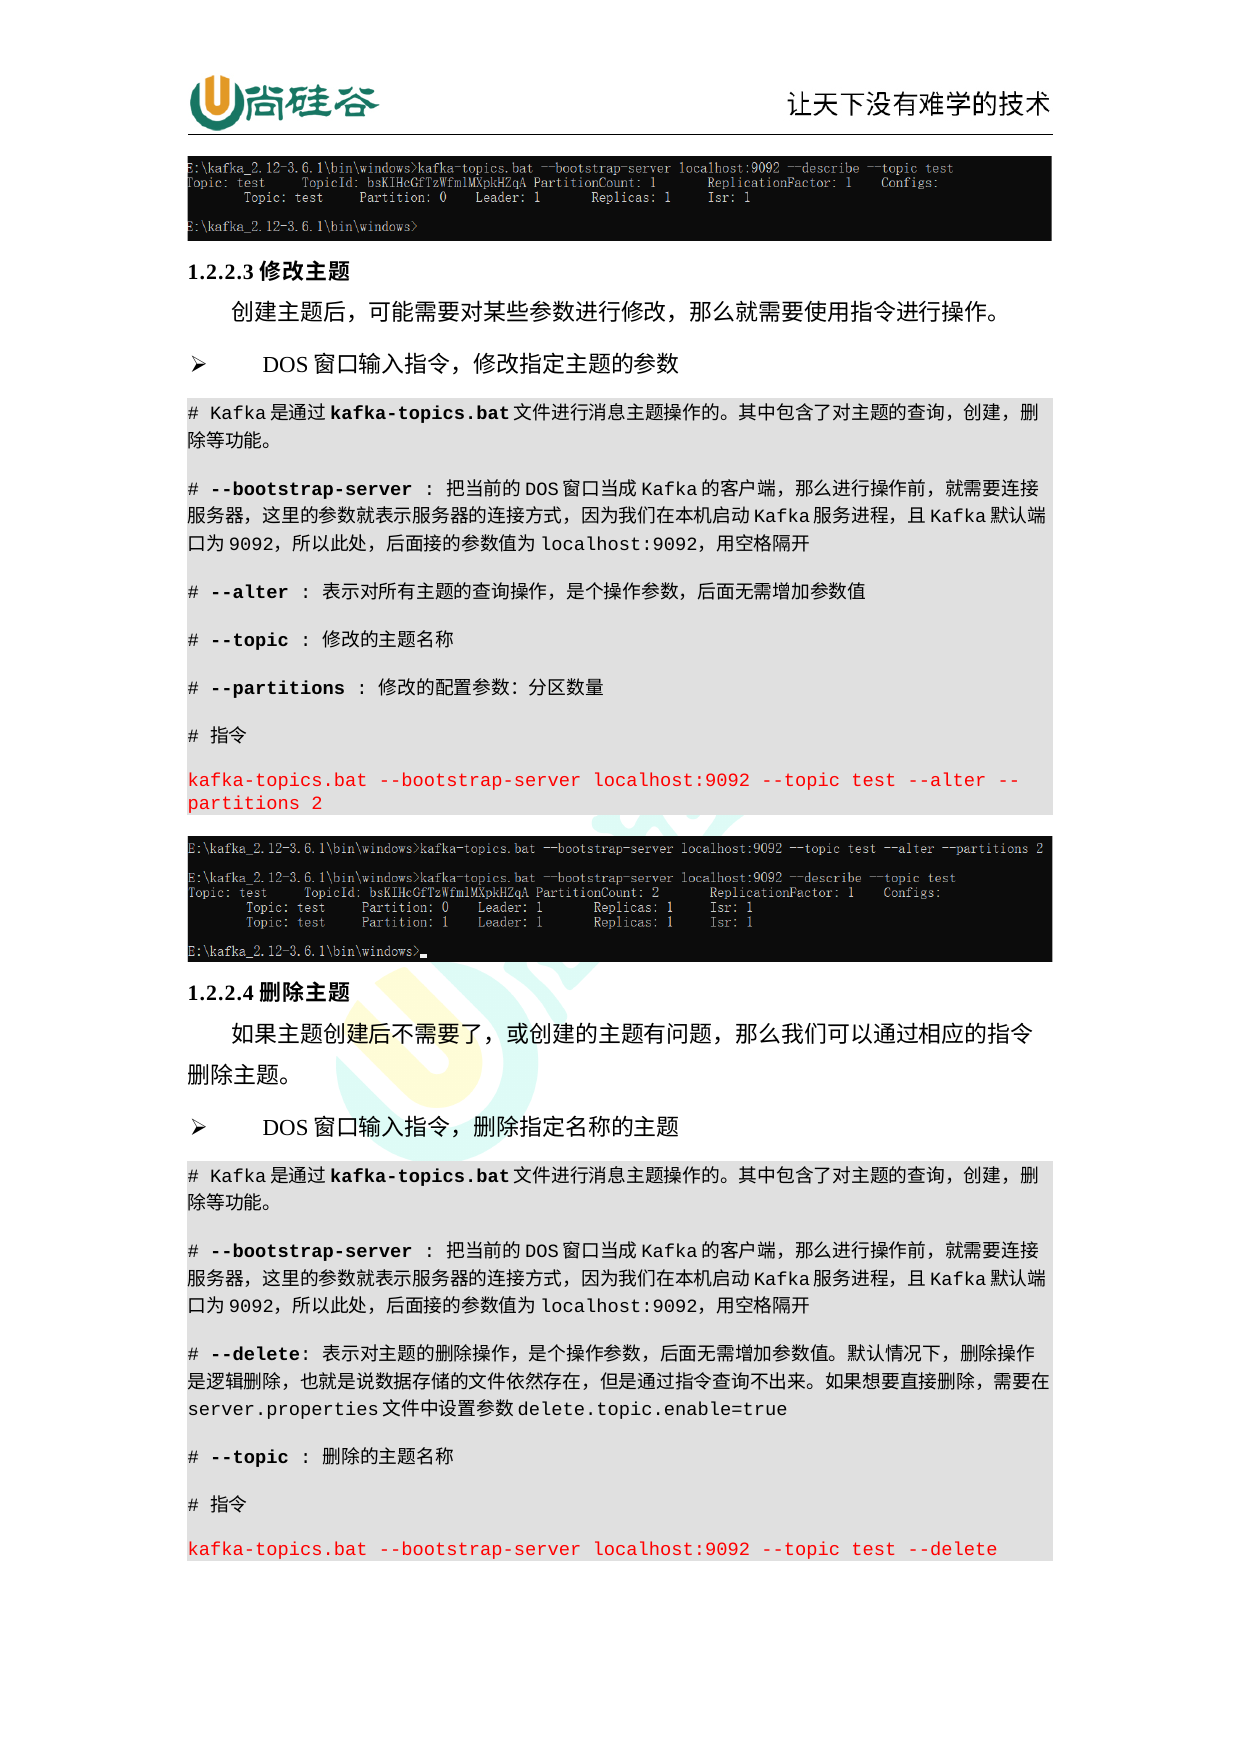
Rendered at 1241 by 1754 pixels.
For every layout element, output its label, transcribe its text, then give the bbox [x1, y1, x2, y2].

picture [187, 156, 1052, 241]
text # 指令 [187, 1490, 1053, 1517]
text # 指令 [187, 721, 1053, 748]
text # --delete: 表示对主题的删除操作，是个操作参数，后面无需增加参数值。默认情况下，删除操作是逻辑删除，也就是说数据存储的文件依然存在，但是通过指令查询不出来。如果想要直接删除，需要在server.properties文件中设置参数delete.topic.enable=true [187, 1339, 1053, 1421]
subtitle 1.2.2.4删除主题 [187, 967, 1053, 1009]
text # --topic : 删除的主题名称 [187, 1442, 1053, 1469]
text kafka-topics.bat --bootstrap-server localhost:9092 --topic test --alter --partitions 2 [187, 769, 1053, 815]
picture [187, 836, 1053, 962]
text # --bootstrap-server : 把当前的DOS窗口当成Kafka的客户端，那么进行操作前，就需要连接服务器，这里的参数就表示服务器的连接方式，因为我们在本机启动Kafka服务进程，且Kafka默认端口为9092，所以此处，后面接的参数值为localhost:9092，用空格隔开 [187, 473, 1053, 556]
text # Kafka是通过kafka-topics.bat文件进行消息主题操作的。其中包含了对主题的查询，创建，删除等功能。 [187, 398, 1053, 453]
list DOS窗口输入指令，删除指定名称的主题 [144, 1109, 1053, 1142]
text # --partitions : 修改的配置参数：分区数量 [187, 673, 1053, 700]
subtitle 1.2.2.3修改主题 [187, 246, 1053, 288]
text # --alter : 表示对所有主题的查询操作，是个操作参数，后面无需增加参数值 [187, 576, 1053, 604]
list 创建主题后，可能需要对某些参数进行修改，那么就需要使用指令进行操作。 [187, 294, 1053, 327]
text # Kafka是通过kafka-topics.bat文件进行消息主题操作的。其中包含了对主题的查询，创建，删除等功能。 [187, 1161, 1053, 1215]
picture [187, 73, 1053, 132]
text # --topic : 修改的主题名称 [187, 625, 1053, 652]
list DOS窗口输入指令，修改指定主题的参数 [144, 346, 1053, 379]
text kafka-topics.bat --bootstrap-server localhost:9092 --topic test --delete [187, 1538, 1053, 1561]
text # --bootstrap-server : 把当前的DOS窗口当成Kafka的客户端，那么进行操作前，就需要连接服务器，这里的参数就表示服务器的连接方式，因为我们在本机启动Kafka服务进程，且Kafka默认端口为9092，所以此处，后面接的参数值为localhost:9092，用空格隔开 [187, 1236, 1053, 1318]
list 如果主题创建后不需要了，或创建的主题有问题，那么我们可以通过相应的指令删除主题。 [187, 1015, 1053, 1090]
